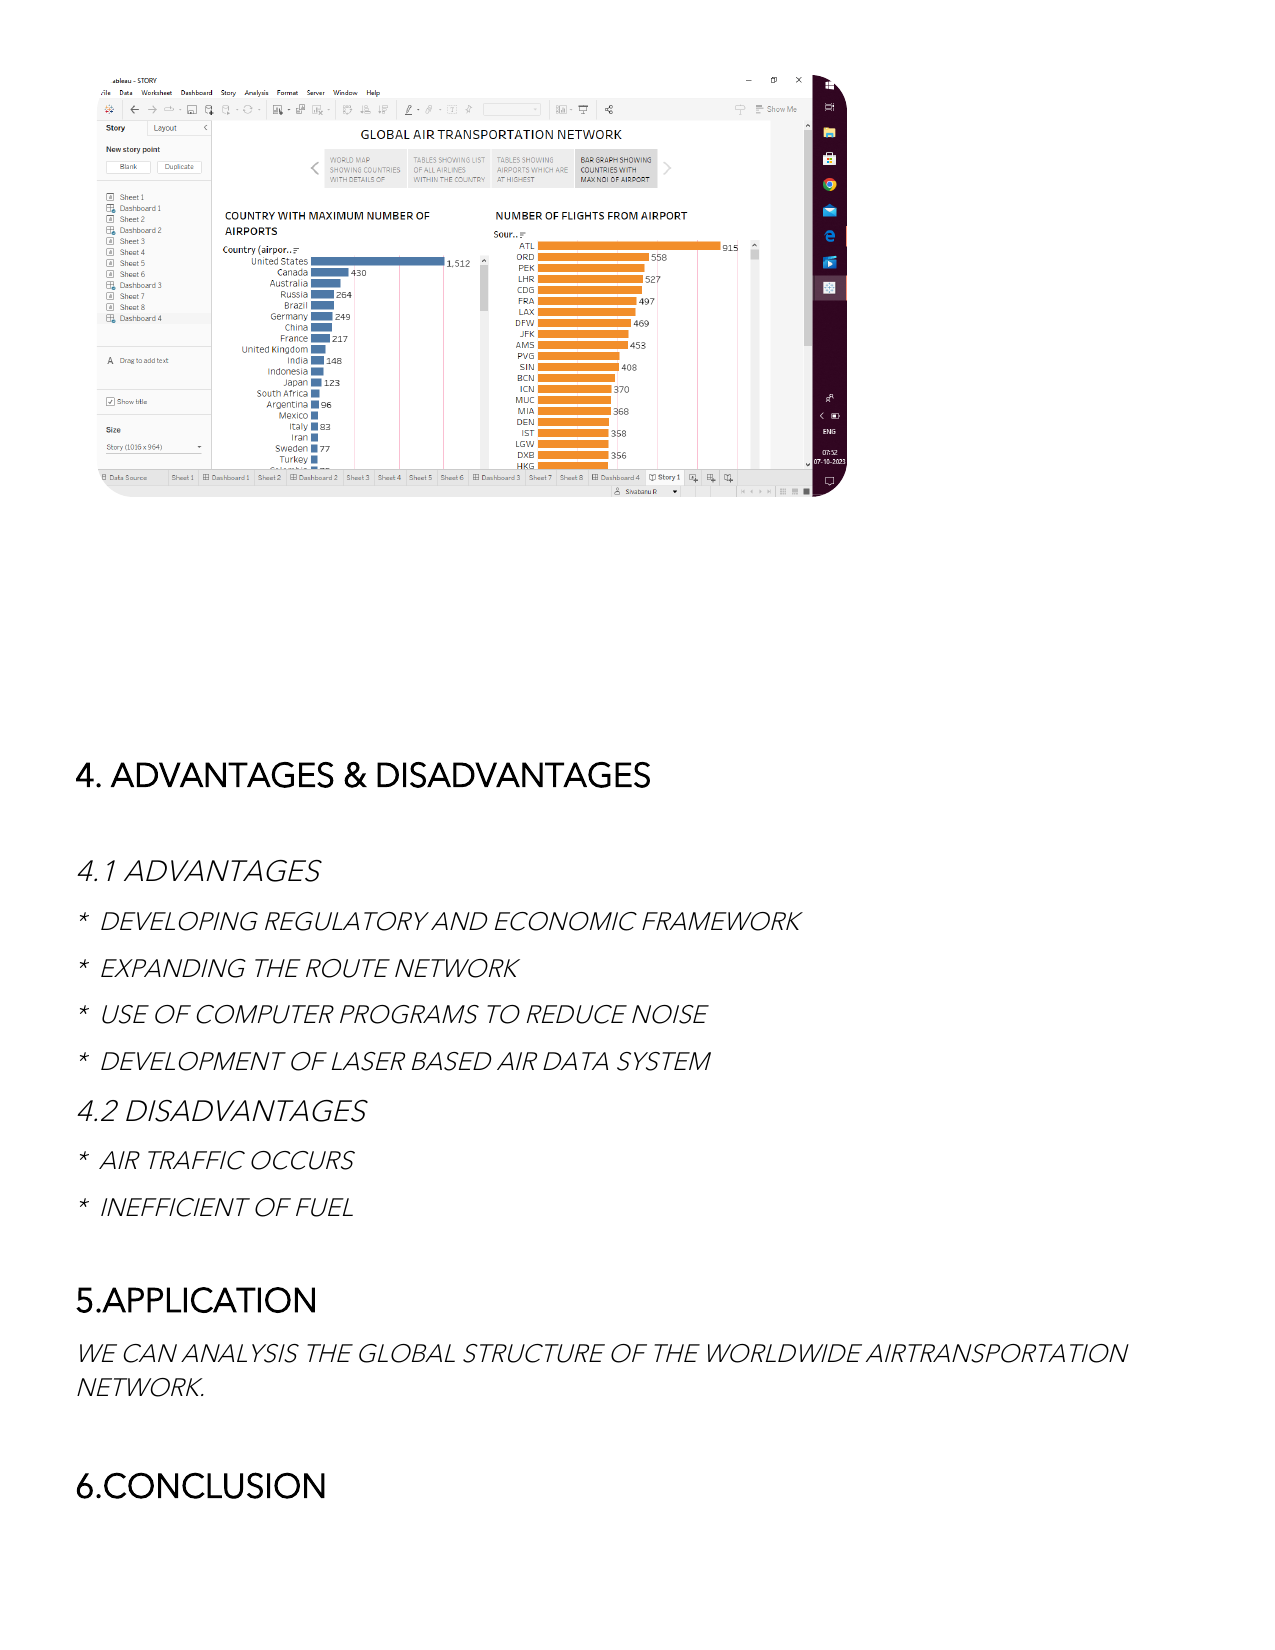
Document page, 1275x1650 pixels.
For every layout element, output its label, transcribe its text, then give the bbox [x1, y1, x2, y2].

text * INEFFICIENT OF FUEL [75, 1192, 1200, 1222]
text * USE OF COMPUTER PROGRAMS TO REDUCE NOISE [75, 999, 1200, 1030]
text WE CAN ANALYSIS THE GLOBAL STRUCTURE OF THE WORLDWIDE AIRTRANSPORTATION NETWORK. [75, 1338, 1200, 1402]
text 5.APPLICATION [75, 1280, 1200, 1320]
text * AIR TRAFFIC OCCURS [75, 1145, 1200, 1176]
text 4.2 DISADVANTAGES [75, 1093, 1200, 1128]
text 4.1 ADVANTAGES [75, 854, 1200, 889]
text * EXPANDING THE ROUTE NETWORK [75, 953, 1200, 983]
text 4. ADVANTAGES & DISADVANTAGES [75, 754, 1200, 795]
text * DEVELOPING REGULATORY AND ECONOMIC FRAMEWORK [75, 906, 1200, 937]
text 6.CONCLUSION [75, 1465, 1200, 1506]
text * DEVELOPMENT OF LASER BASED AIR DATA SYSTEM [75, 1046, 1200, 1077]
